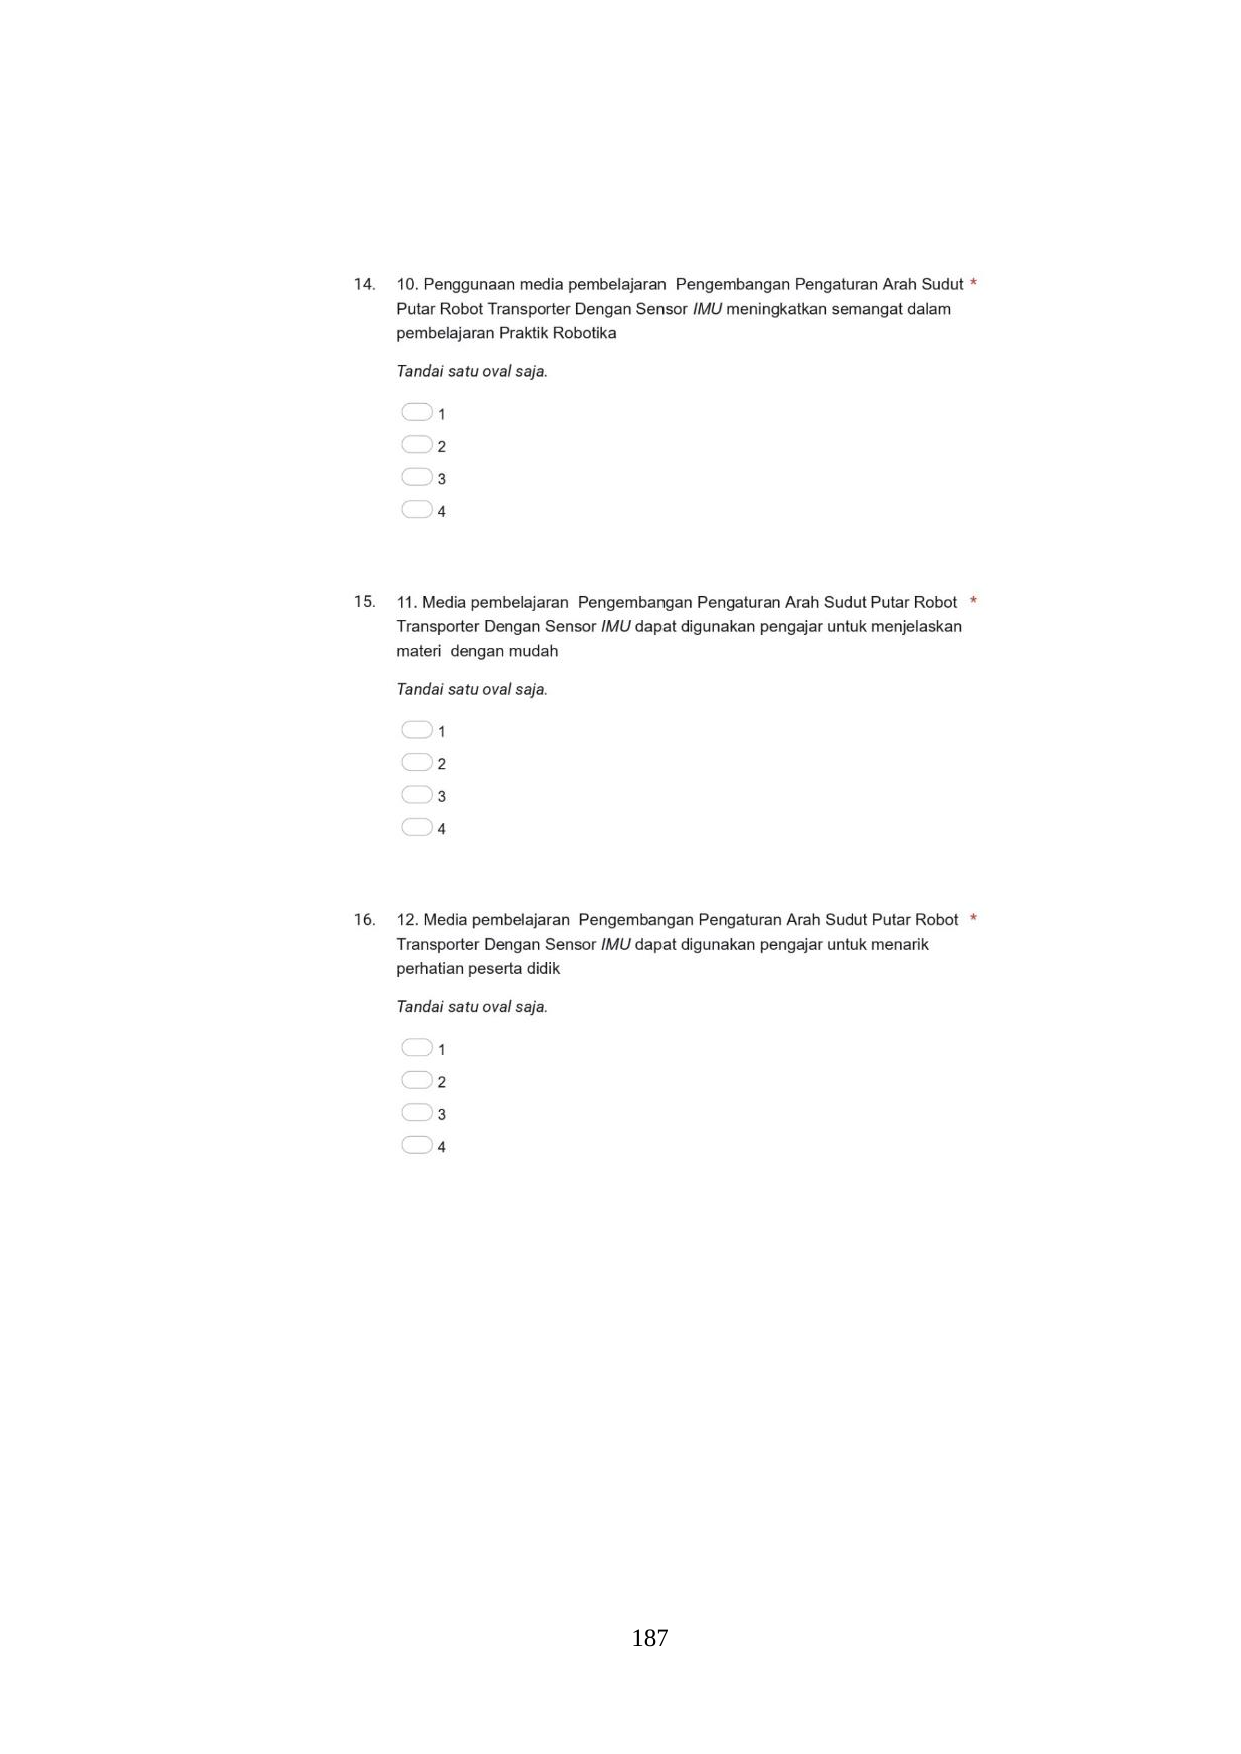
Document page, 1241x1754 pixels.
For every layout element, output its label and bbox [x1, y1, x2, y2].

picture [251, 236, 1077, 1267]
